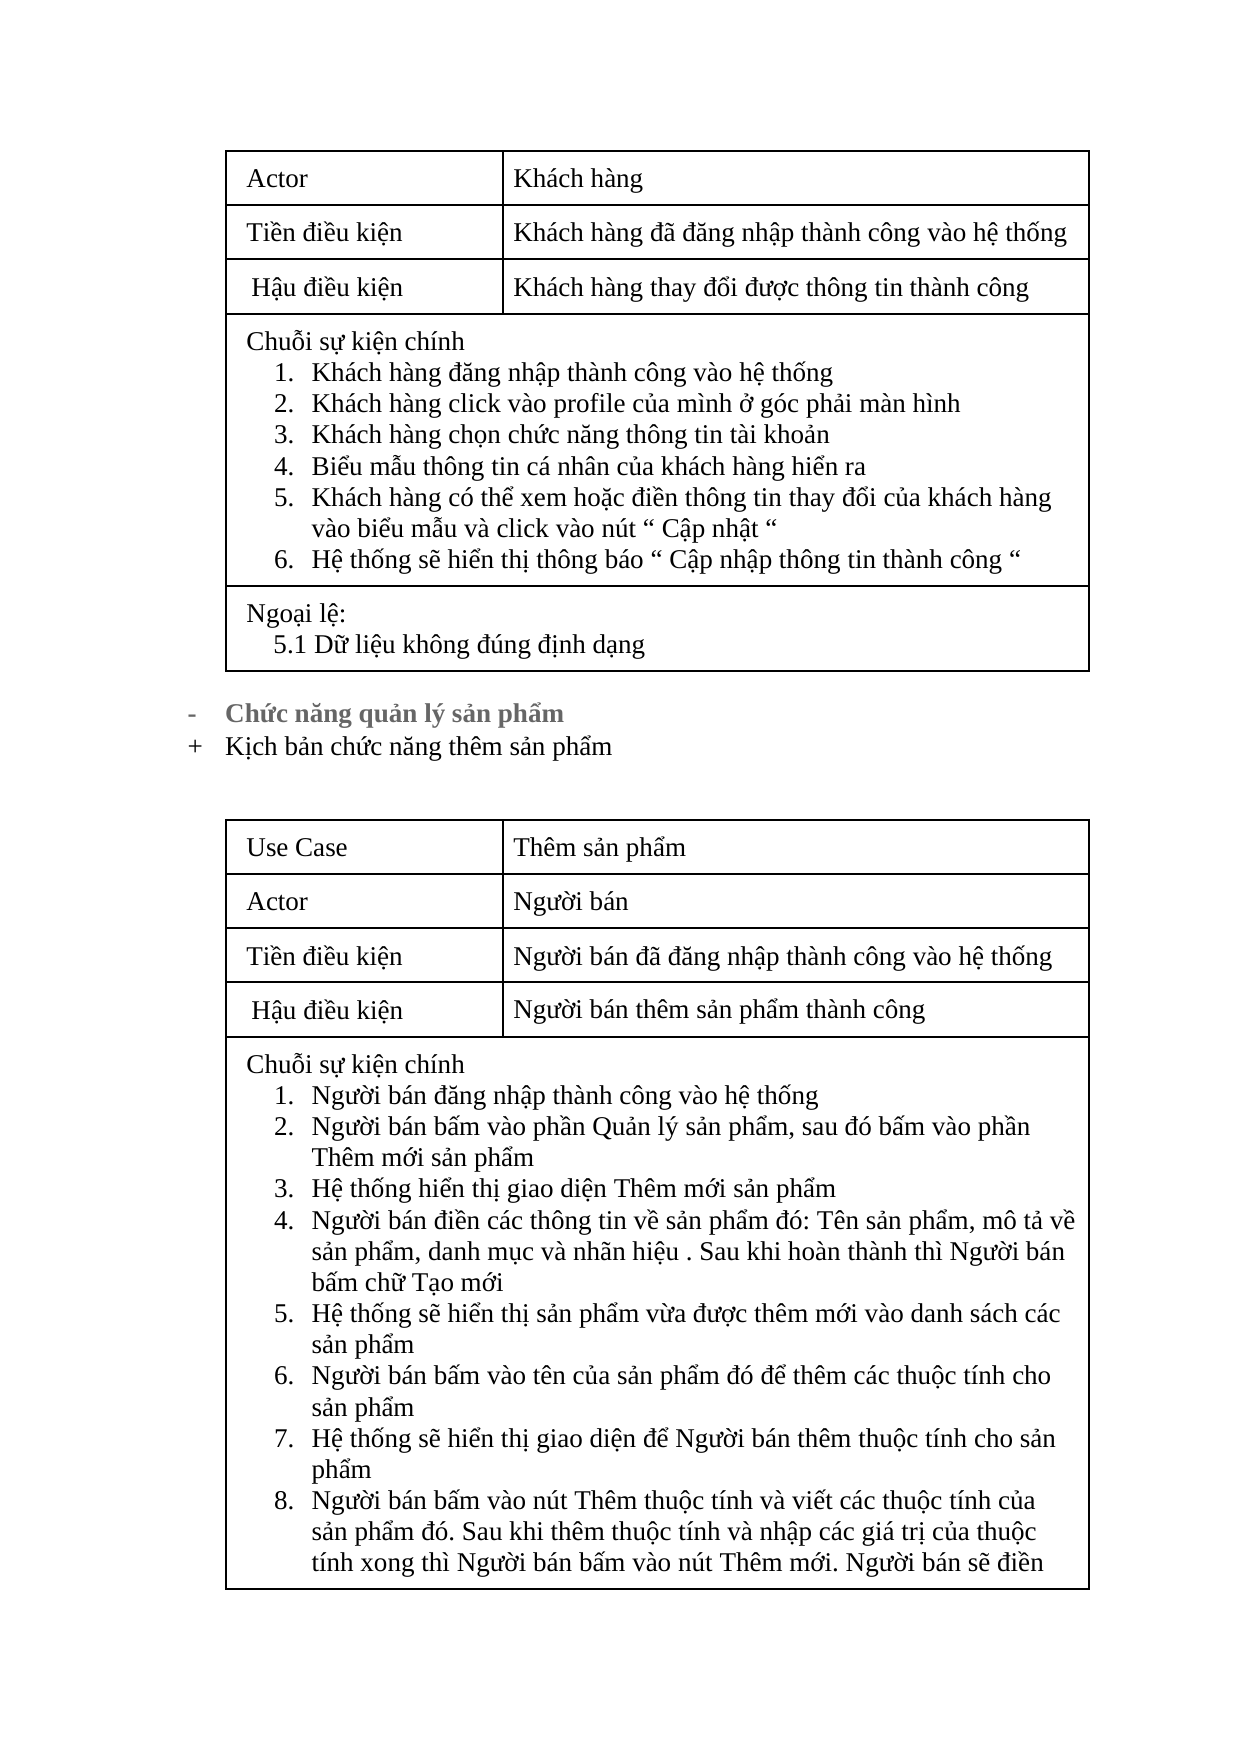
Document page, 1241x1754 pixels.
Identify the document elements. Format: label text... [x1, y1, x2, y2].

table_header Use Case [227, 821, 502, 873]
table_cell Tiền điều kiện [227, 929, 502, 981]
table_cell Khách hàng [504, 152, 1088, 204]
table_cell Người bán thêm sản phẩm thành công [504, 983, 1088, 1036]
table_cell Người bán đã đăng nhập thành công vào hệ thống [504, 929, 1088, 981]
table_cell Chuỗi sự kiện chính Khách hàng đăng nhập thành công vào hệ thống Khách hàng click vào profile của mình ở góc phải màn hình Khách hàng chọn chức năng thông tin tài khoản Biểu mẫu thông tin cá nhân của khách hàng hiển ra Khách hàng có thể xem hoặc điền thông tin thay đổi của khách hàng vào biểu mẫu và click vào nút “ Cập nhật “ Hệ thống sẽ hiển thị thông báo “ Cập nhập thông tin thành công “ [227, 315, 1088, 584]
table_cell Người bán [504, 875, 1088, 927]
table_header Thêm sản phẩm [504, 821, 1088, 873]
subtitle Chức năng quản lý sản phẩm [187, 697, 1090, 728]
table_cell Actor [227, 875, 502, 927]
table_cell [227, 1038, 1088, 1588]
table_cell Actor [227, 152, 502, 204]
table_cell Hậu điều kiện [227, 983, 502, 1036]
table_cell Ngoại lệ: 5.1 Dữ liệu không đúng định dạng [227, 587, 1088, 670]
table_cell Khách hàng đã đăng nhập thành công vào hệ thống [504, 206, 1088, 258]
list Kịch bản chức năng thêm sản phẩm [187, 730, 1090, 762]
table_cell Tiền điều kiện [227, 206, 502, 258]
table_cell Hậu điều kiện [227, 260, 502, 312]
table_cell Khách hàng thay đổi được thông tin thành công [504, 260, 1088, 312]
